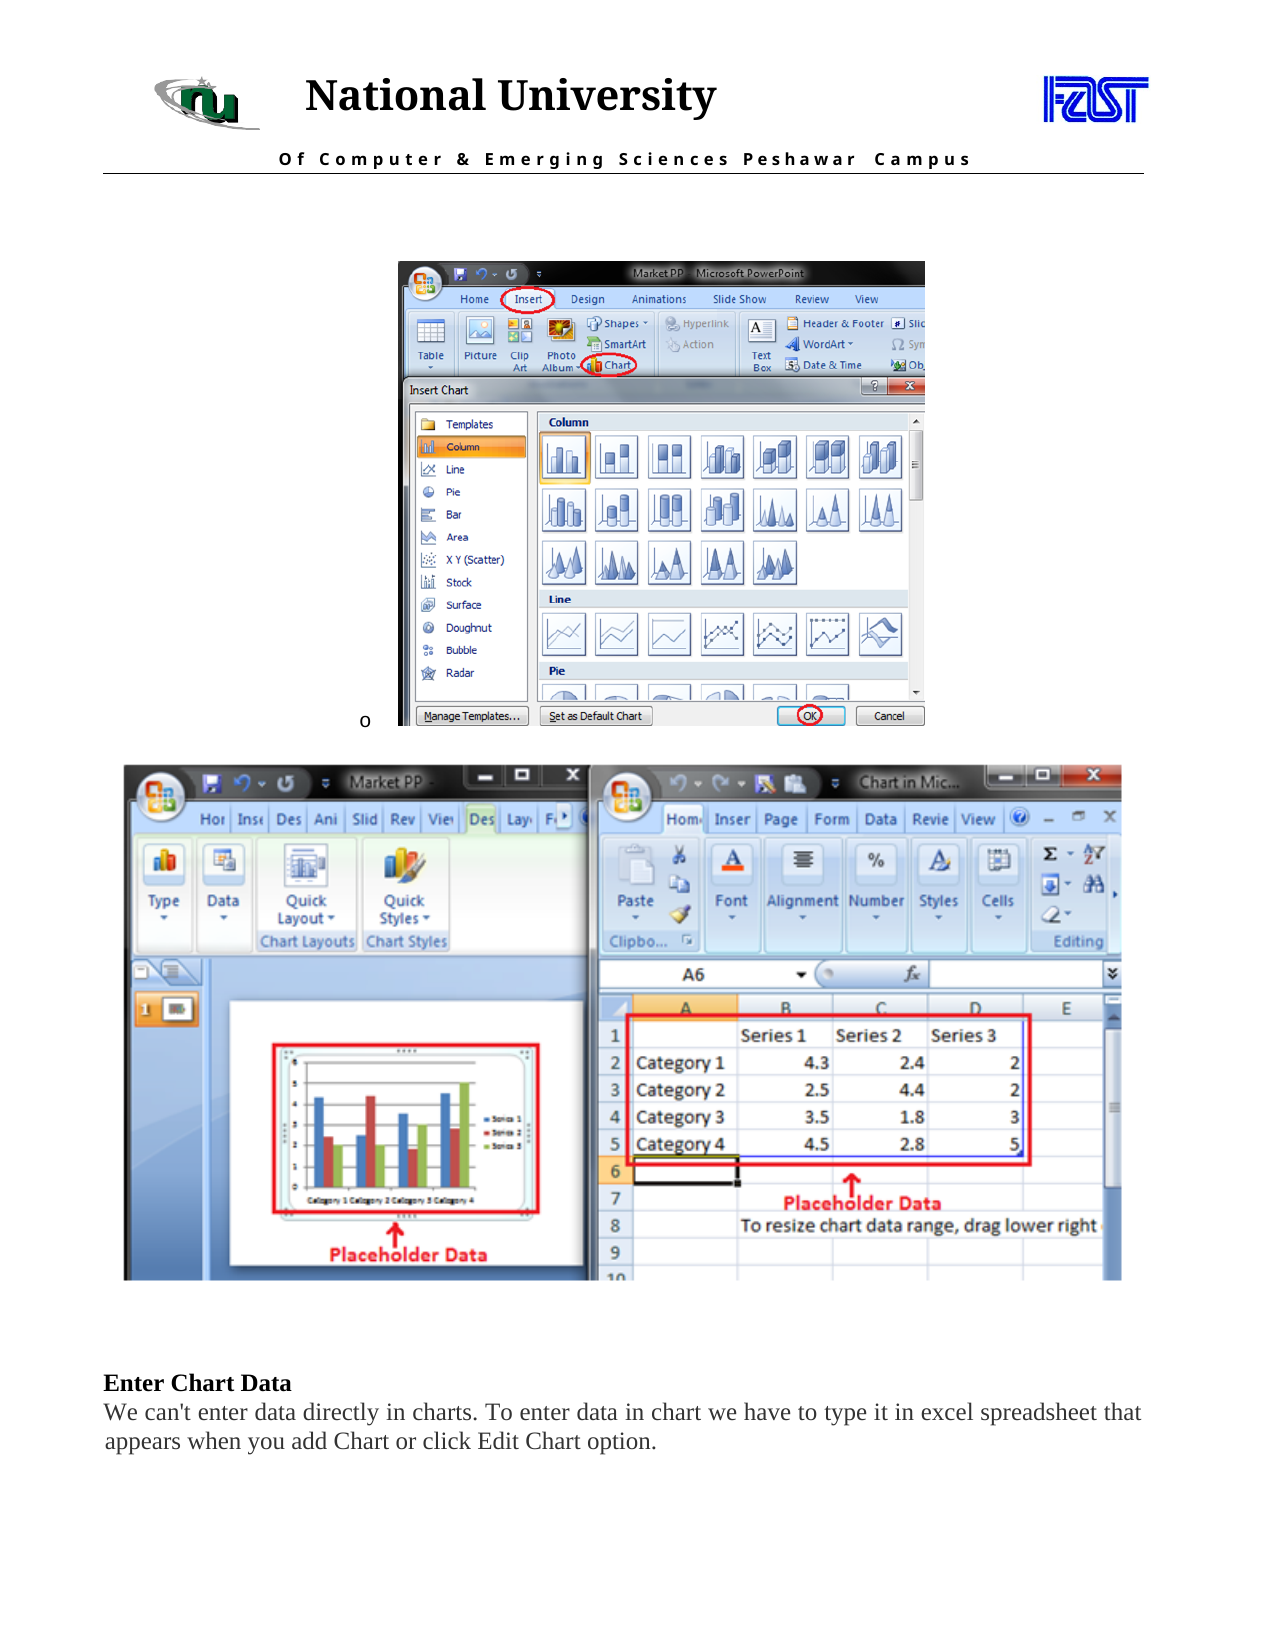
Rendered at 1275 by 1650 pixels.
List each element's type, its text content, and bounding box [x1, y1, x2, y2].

picture [122, 762, 1125, 1284]
picture [1036, 75, 1152, 124]
subtitle Enter Chart Data [103, 1368, 1144, 1397]
text We can't enter data directly in charts. To enter data in chart we have to type it in excel spreadsheet that appears when you add Chart or click Edit Chart option. [103, 1397, 1144, 1455]
picture [396, 259, 926, 727]
picture [153, 68, 260, 130]
